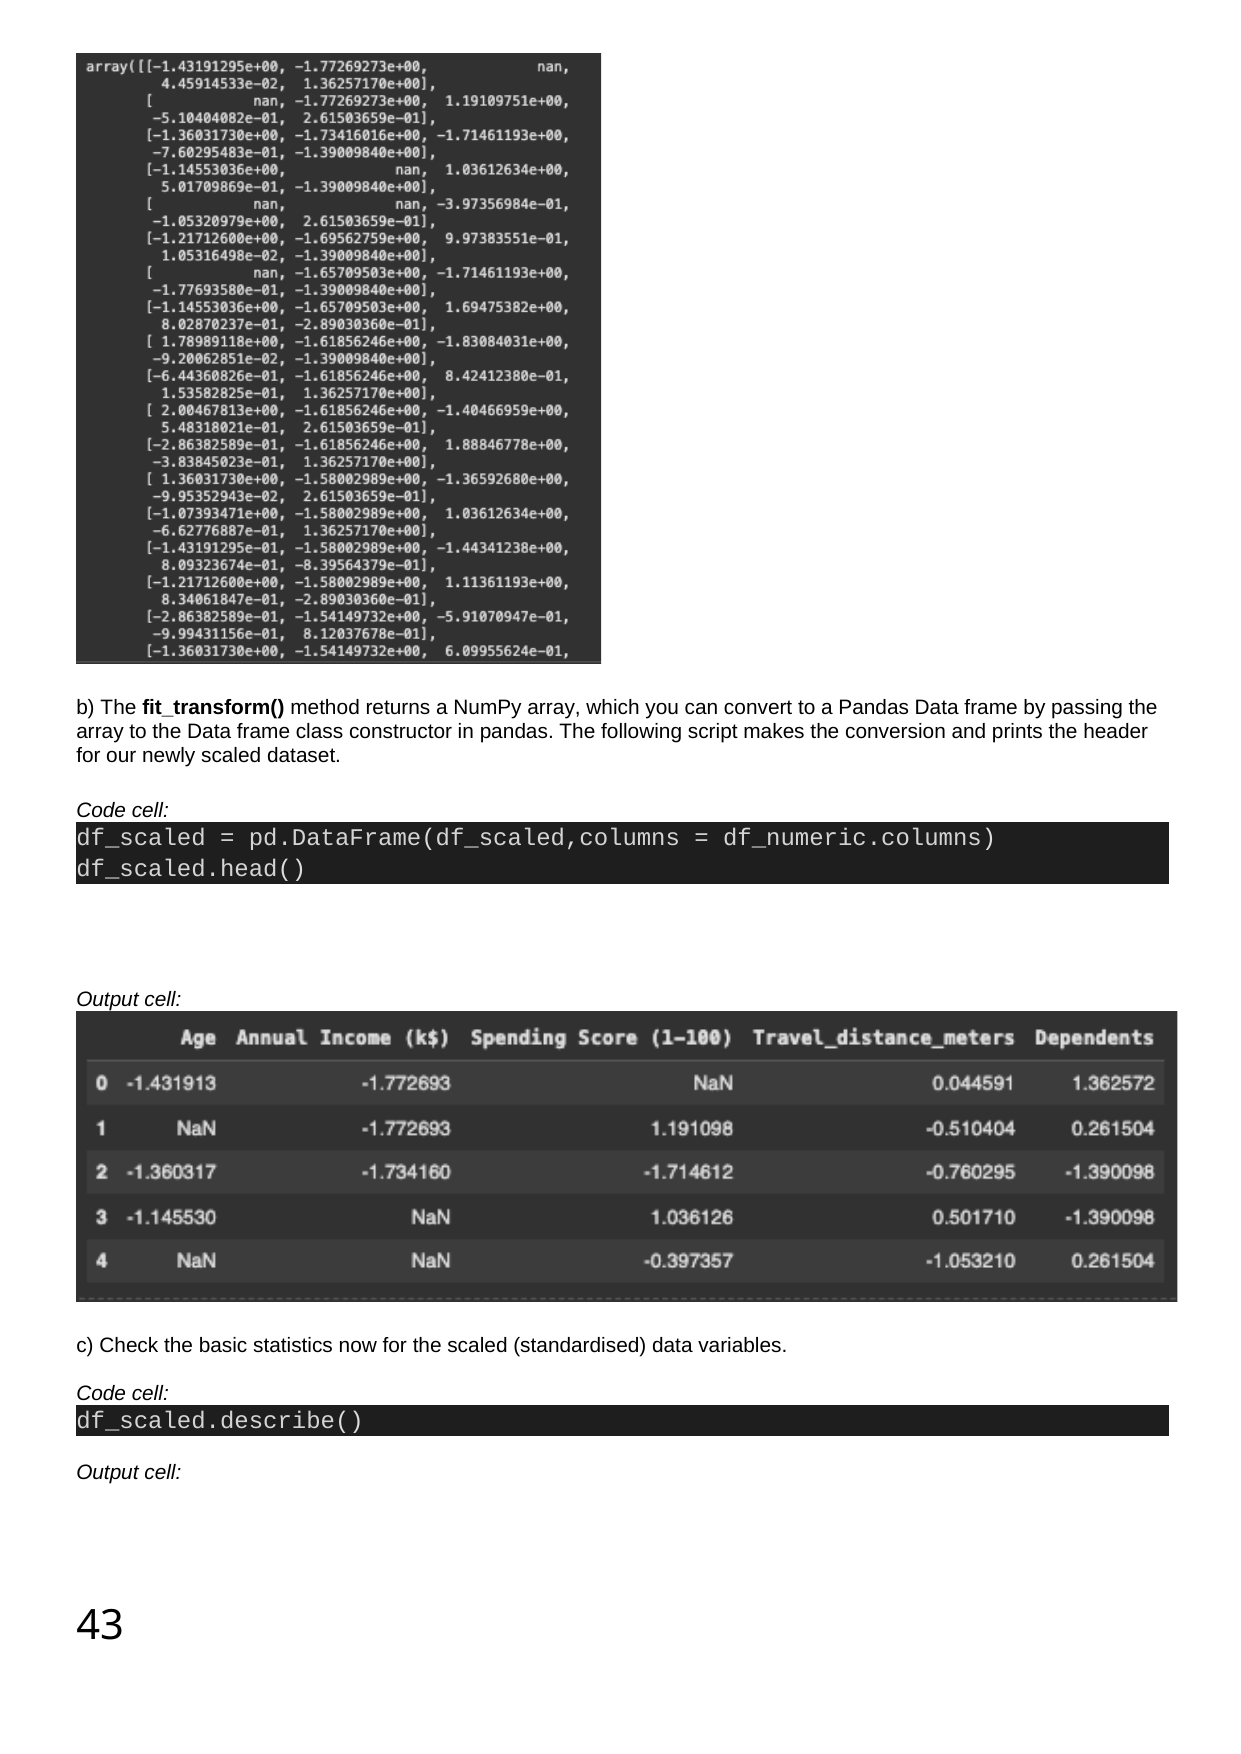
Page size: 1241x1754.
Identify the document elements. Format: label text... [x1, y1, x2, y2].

text c) Check the basic statistics now for the scaled (standardised) data variables. [76, 1333, 1169, 1357]
picture [76, 1011, 1178, 1302]
text Output cell: [76, 987, 1169, 1011]
text Code cell: [76, 1381, 1169, 1405]
text b) The fit_transform() method returns a NumPy array, which you can convert to a Pandas Data frame by passing the array to the Data frame class constructor in pandas. The following script makes the conversion and prints the header for our newly scaled dataset. [76, 694, 1169, 766]
picture [76, 53, 602, 664]
text df_scaled.describe() [76, 1405, 1169, 1436]
text df_scaled.head() [76, 853, 1169, 884]
text Code cell: [76, 798, 1169, 822]
text df_scaled = pd.DataFrame(df_scaled,columns = df_numeric.columns) [76, 822, 1169, 853]
text Output cell: [76, 1460, 1169, 1484]
